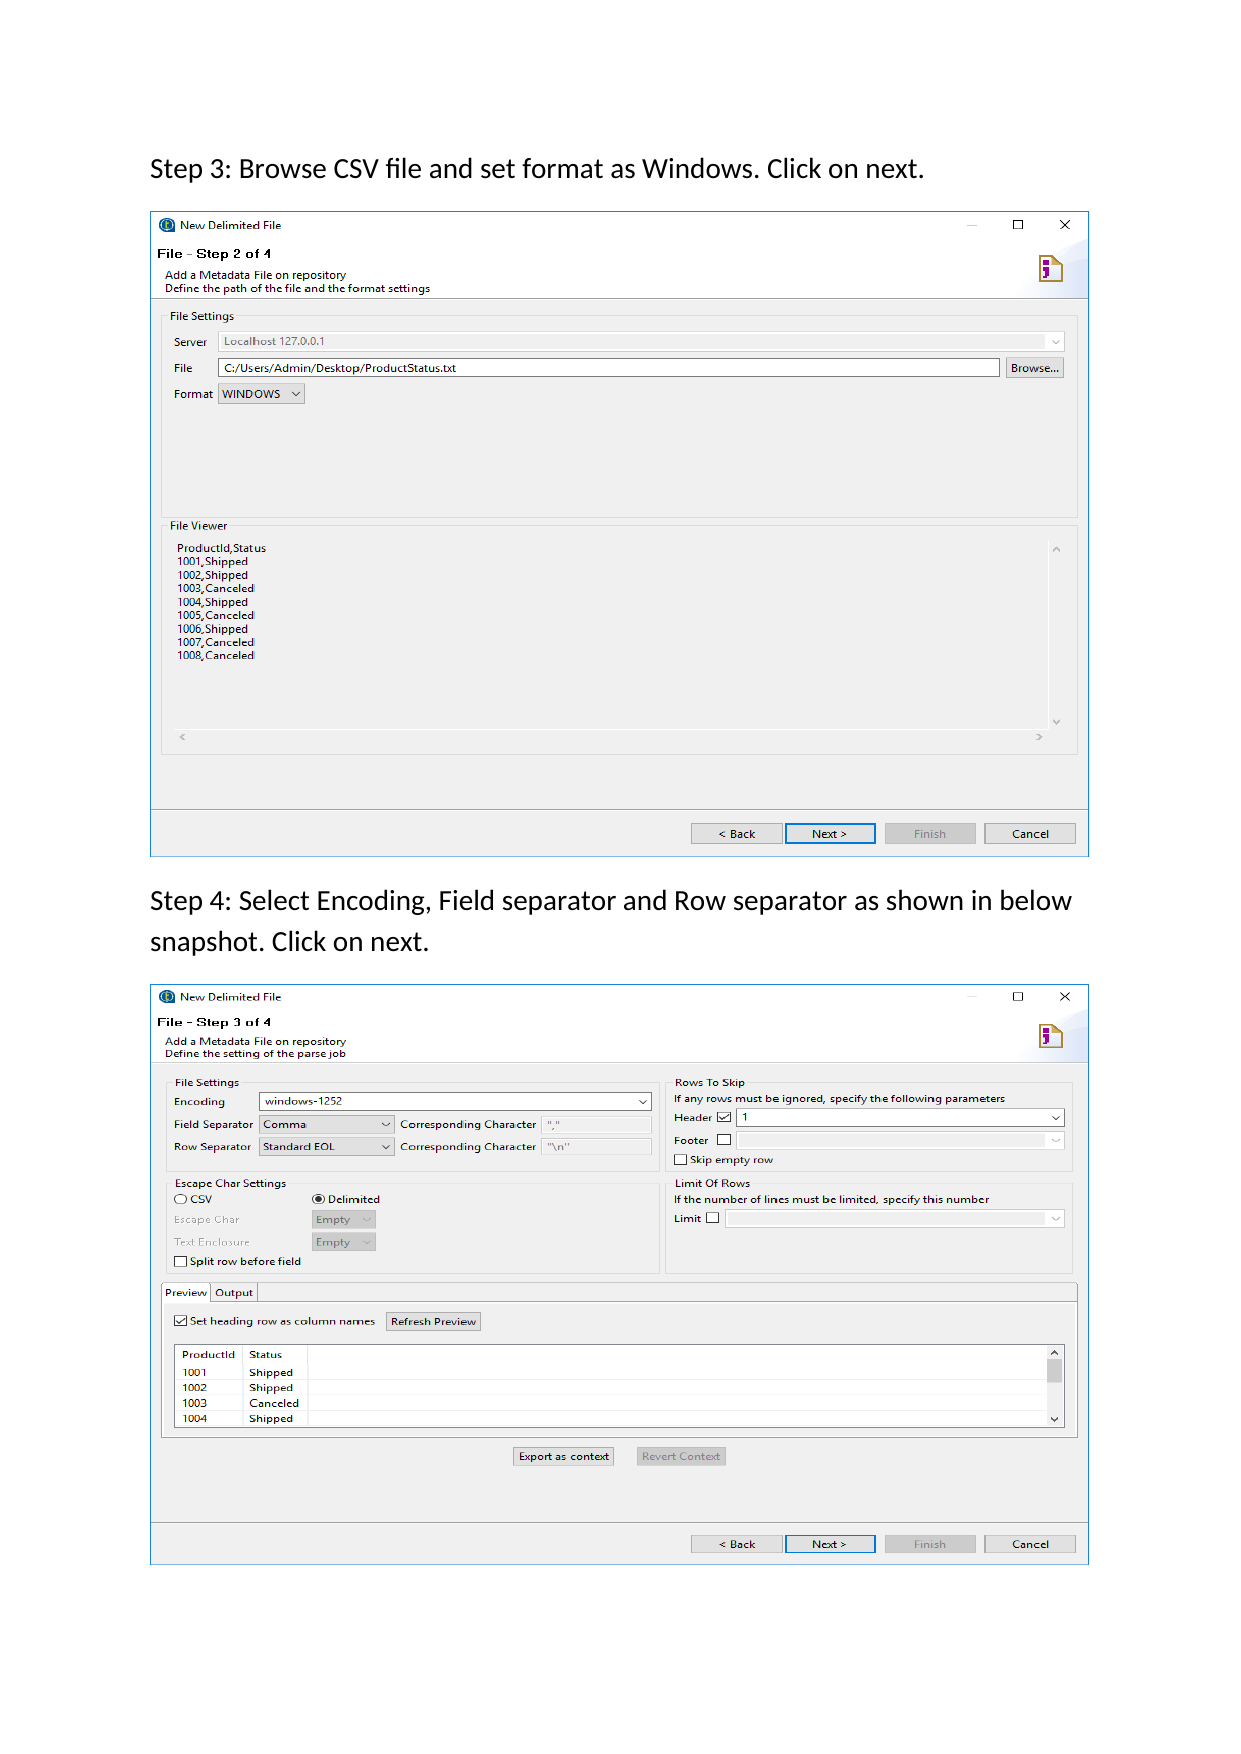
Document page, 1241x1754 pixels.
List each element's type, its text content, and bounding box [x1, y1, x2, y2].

text Step 4: Select Encoding, Field separator and Row separator as shown in below snapshot. Click on next. [150, 882, 1090, 959]
picture [150, 211, 1090, 857]
text Step 3: Browse CSV file and set format as Windows. Click on next. [150, 150, 1090, 186]
picture [150, 984, 1089, 1565]
